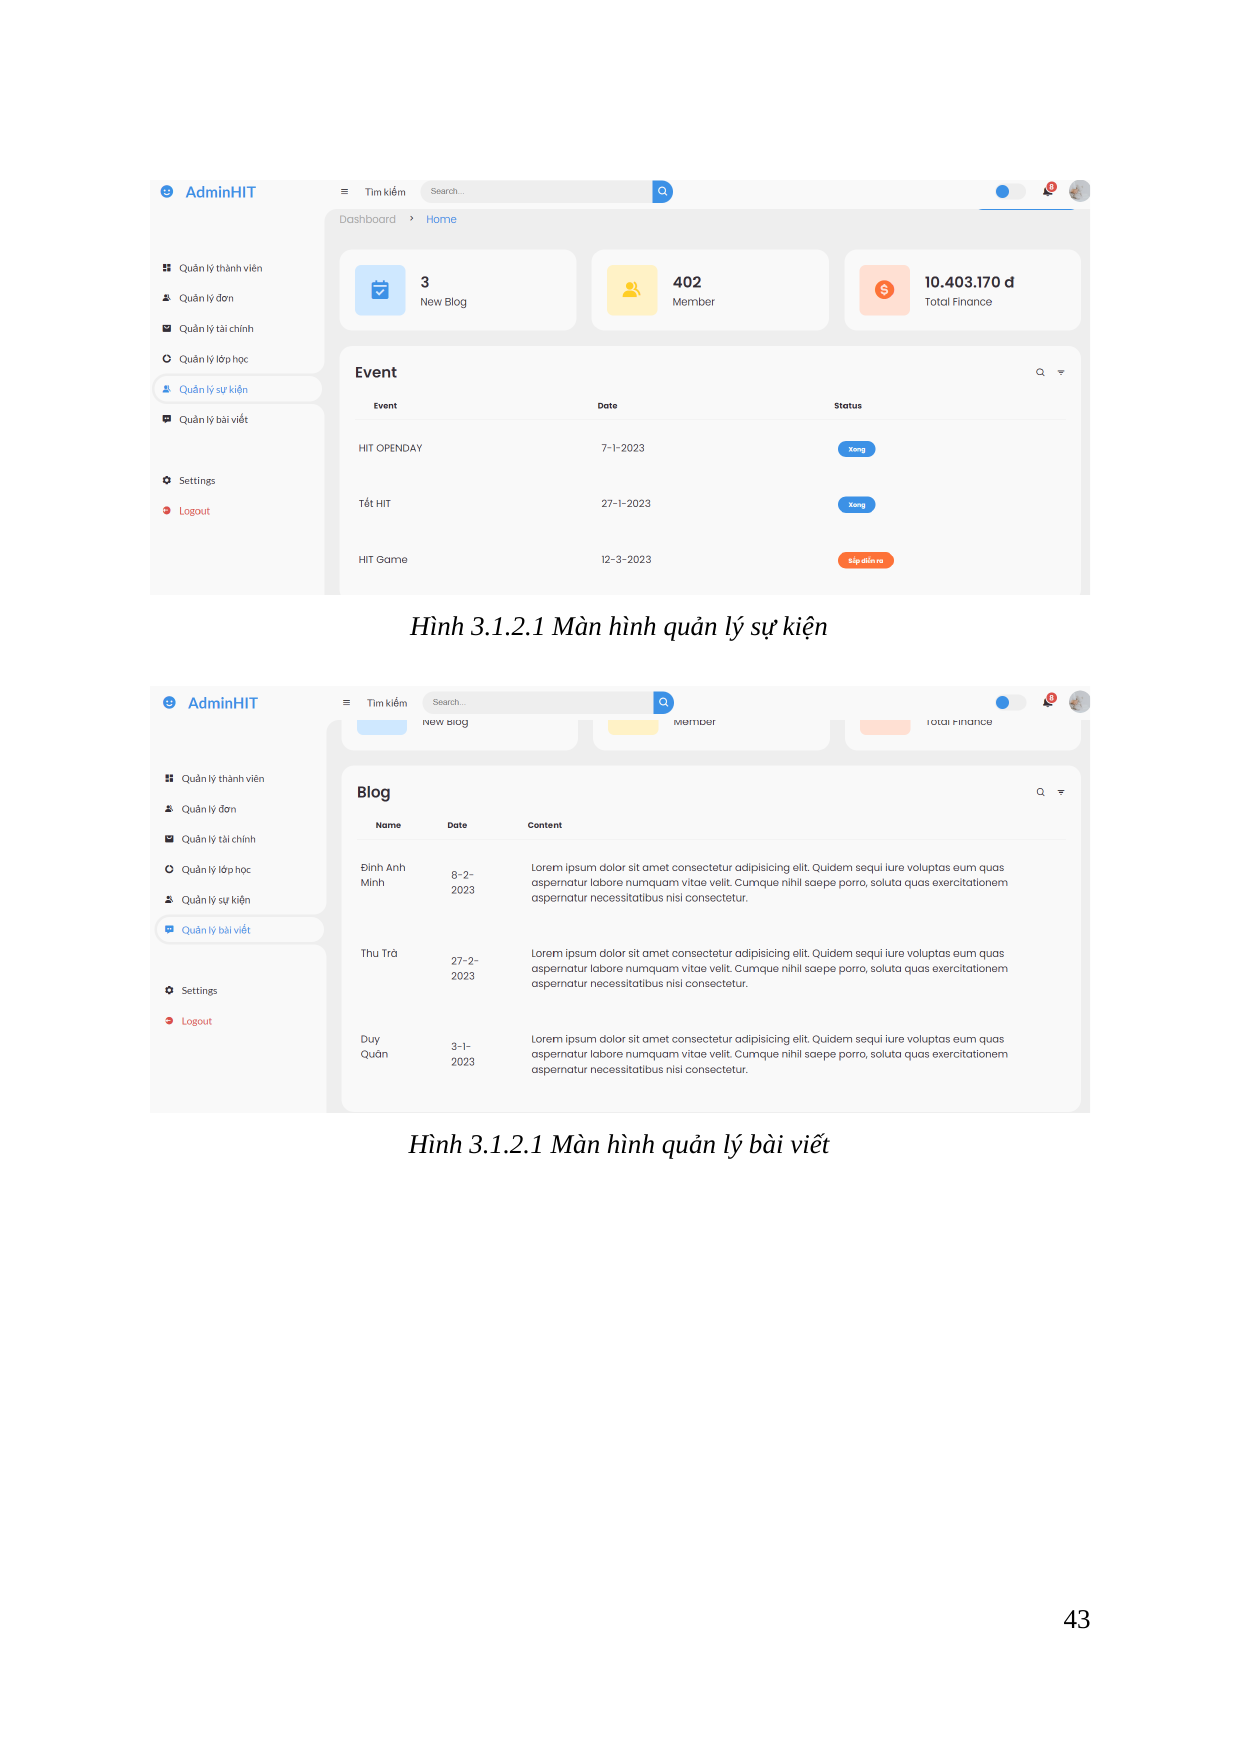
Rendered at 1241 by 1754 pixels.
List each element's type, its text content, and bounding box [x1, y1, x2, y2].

picture [150, 180, 1091, 595]
text Hình 3.1.2.1 Màn hình quản lý sự kiện [150, 595, 1090, 641]
picture [150, 686, 1091, 1113]
text Hình 3.1.2.1 Màn hình quản lý bài viết [150, 1113, 1090, 1160]
